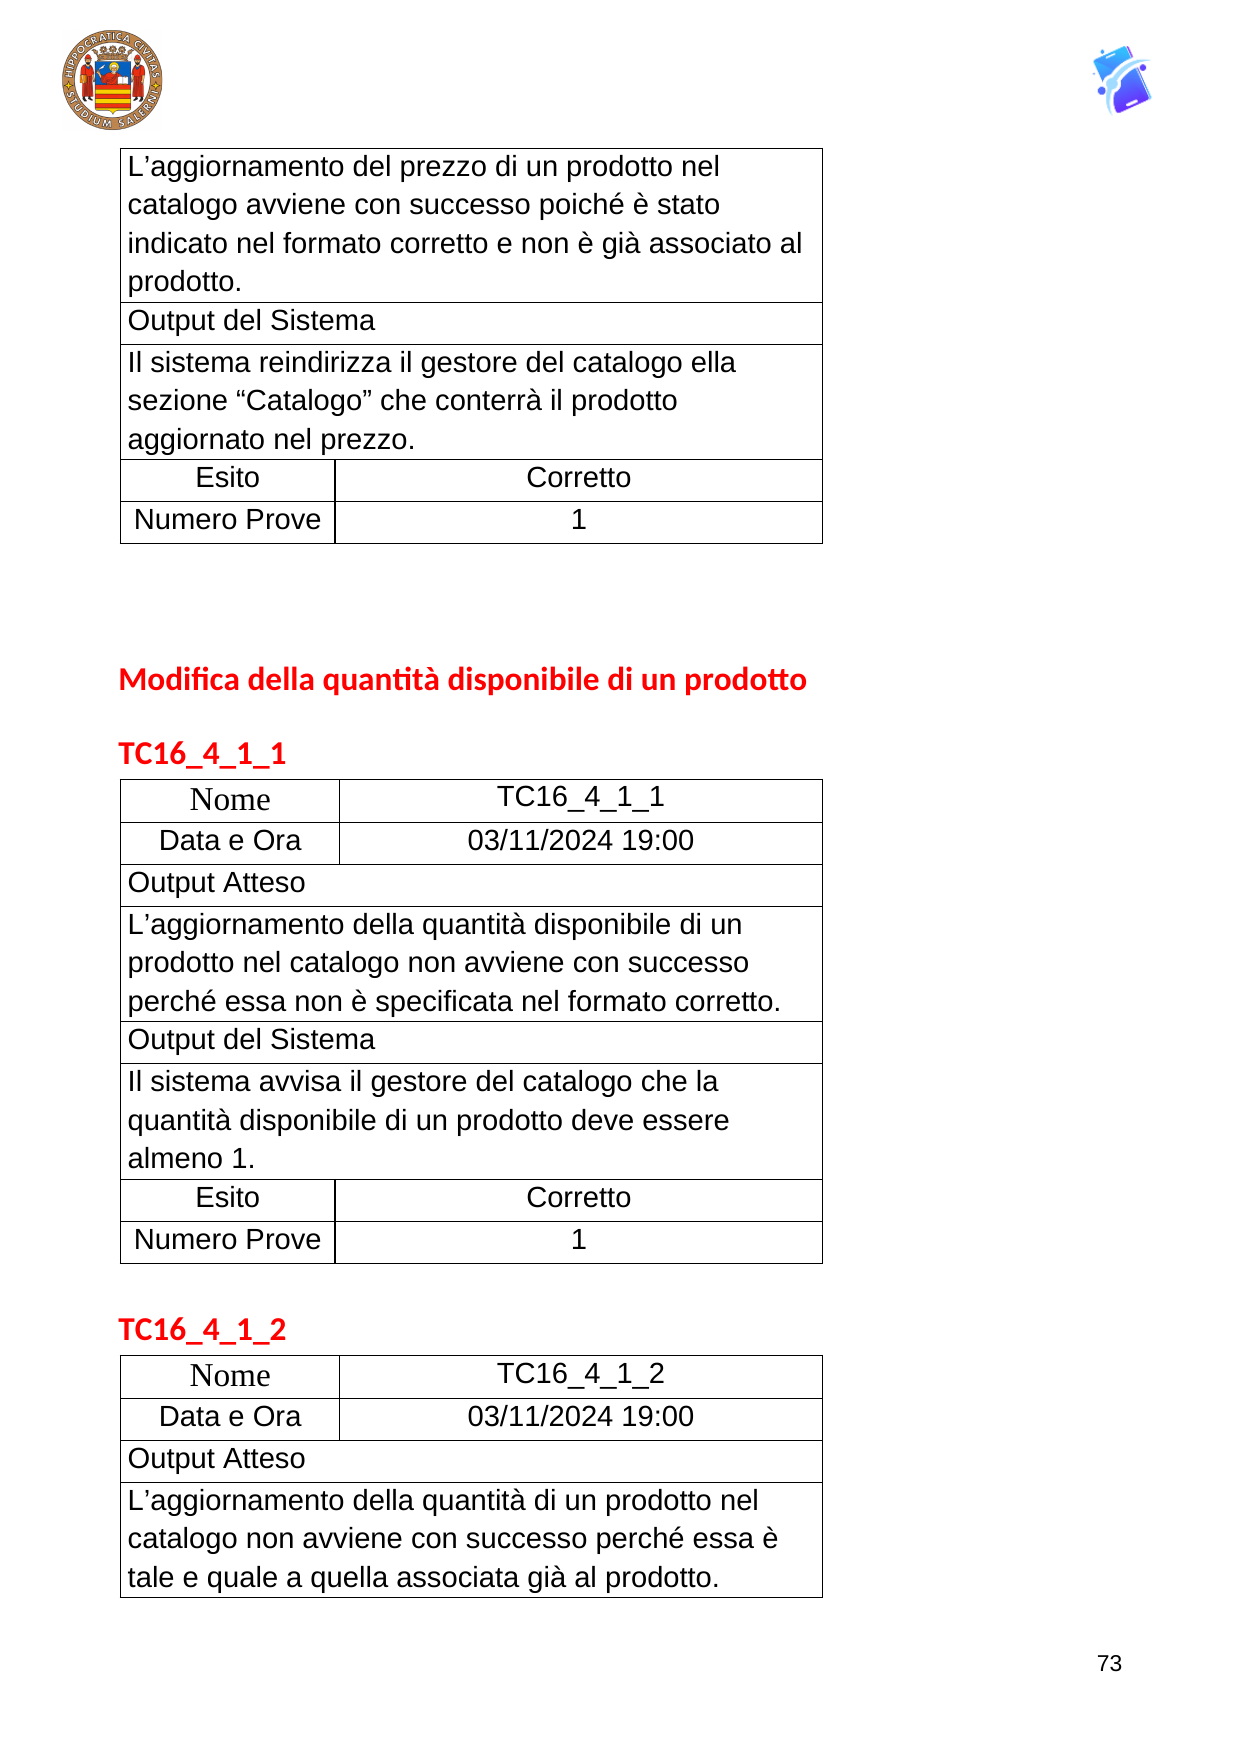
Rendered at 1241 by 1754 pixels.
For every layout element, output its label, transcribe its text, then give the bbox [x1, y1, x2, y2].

table_cell Output del Sistema [121, 1022, 822, 1063]
table_cell 03/11/2024 19:00 [340, 1399, 822, 1440]
table_header TC16_4_1_1 [340, 780, 822, 822]
table_cell Numero Prove [121, 1222, 334, 1263]
table_header Nome [121, 1356, 339, 1398]
table_cell Corretto [336, 460, 822, 501]
text TC16_4_1_1 [118, 732, 1122, 772]
table_cell Output Atteso [121, 1441, 822, 1482]
picture [1066, 25, 1178, 147]
table_cell Corretto [336, 1180, 822, 1221]
table_cell Output Atteso [121, 865, 822, 906]
table_cell 03/11/2024 19:00 [340, 823, 822, 864]
picture [61, 29, 163, 131]
table_cell L’aggiornamento della quantità disponibile di un prodotto nel catalogo non avviene con successo perché essa non è specificata nel formato corretto. [121, 907, 822, 1021]
table_header TC16_4_1_2 [340, 1356, 822, 1398]
table_cell 1 [336, 502, 822, 543]
table_cell Il sistema avvisa il gestore del catalogo che la quantità disponibile di un prodotto deve essere almeno 1. [121, 1064, 822, 1179]
table_cell 1 [336, 1222, 822, 1263]
table_cell Il sistema reindirizza il gestore del catalogo ella sezione “Catalogo” che conterrà il prodotto aggiornato nel prezzo. [121, 345, 822, 459]
table_cell Data e Ora [121, 1399, 339, 1440]
table_cell Output del Sistema [121, 303, 822, 344]
table_cell L’aggiornamento del prezzo di un prodotto nel catalogo avviene con successo poiché è stato indicato nel formato corretto e non è già associato al prodotto. [121, 149, 822, 302]
text TC16_4_1_2 [118, 1308, 1122, 1348]
table_cell L’aggiornamento della quantità di un prodotto nel catalogo non avviene con successo perché essa è tale e quale a quella associata già al prodotto. [121, 1483, 822, 1597]
table_cell Data e Ora [121, 823, 339, 864]
table_cell Numero Prove [121, 502, 334, 543]
table_header Nome [121, 780, 339, 822]
table_cell Esito [121, 1180, 334, 1221]
subtitle Modifica della quantità disponibile di un prodotto [118, 657, 1122, 698]
table_cell Esito [121, 460, 334, 501]
